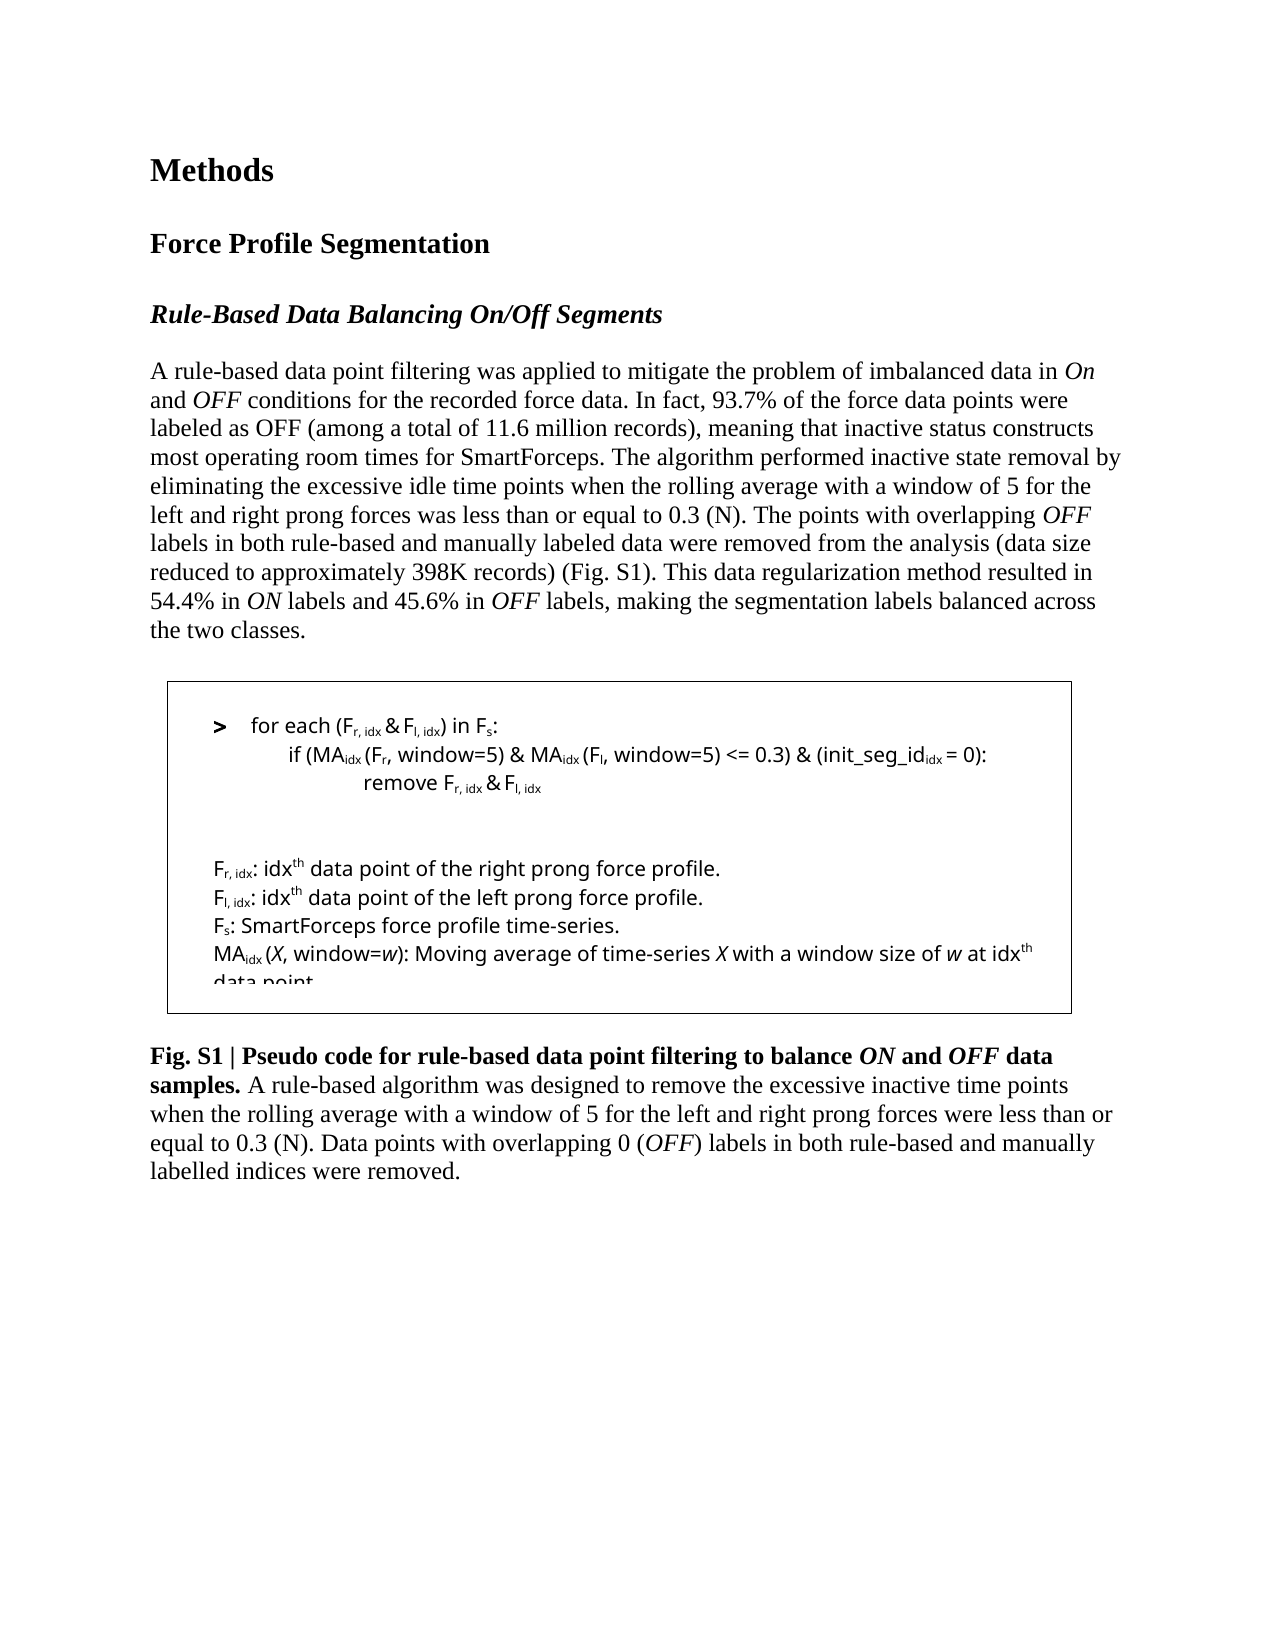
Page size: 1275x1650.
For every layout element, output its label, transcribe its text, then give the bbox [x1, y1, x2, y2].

text Methods [150, 150, 1125, 188]
text Force Profile Segmentation [150, 227, 1125, 260]
text Rule-Based Data Balancing On/Off Segments [150, 298, 1125, 330]
text A rule-based data point filtering was applied to mitigate the problem of imbalanced data in On and OFF conditions for the recorded force data. In fact, 93.7% of the force data points were labeled as OFF (among a total of 11.6 million records), meaning that inactive status constructs most operating room times for SmartForceps. The algorithm performed inactive state removal by eliminating the excessive idle time points when the rolling average with a window of 5 for the left and right prong forces was less than or equal to 0.3 (N). The points with overlapping OFF labels in both rule-based and manually labeled data were removed from the analysis (data size reduced to approximately 398K records) (Fig. S1). This data regularization method resulted in 54.4% in ON labels and 45.6% in OFF labels, making the segmentation labels balanced across the two classes. [150, 356, 1125, 643]
text Fig. S1 | Pseudo code for rule-based data point filtering to balance ON and OFF data samples. A rule-based algorithm was designed to remove the excessive inactive time points when the rolling average with a window of 5 for the left and right prong forces were less than or equal to 0.3 (N). Data points with overlapping 0 (OFF) labels in both rule-based and manually labelled indices were removed. [150, 1041, 1125, 1185]
